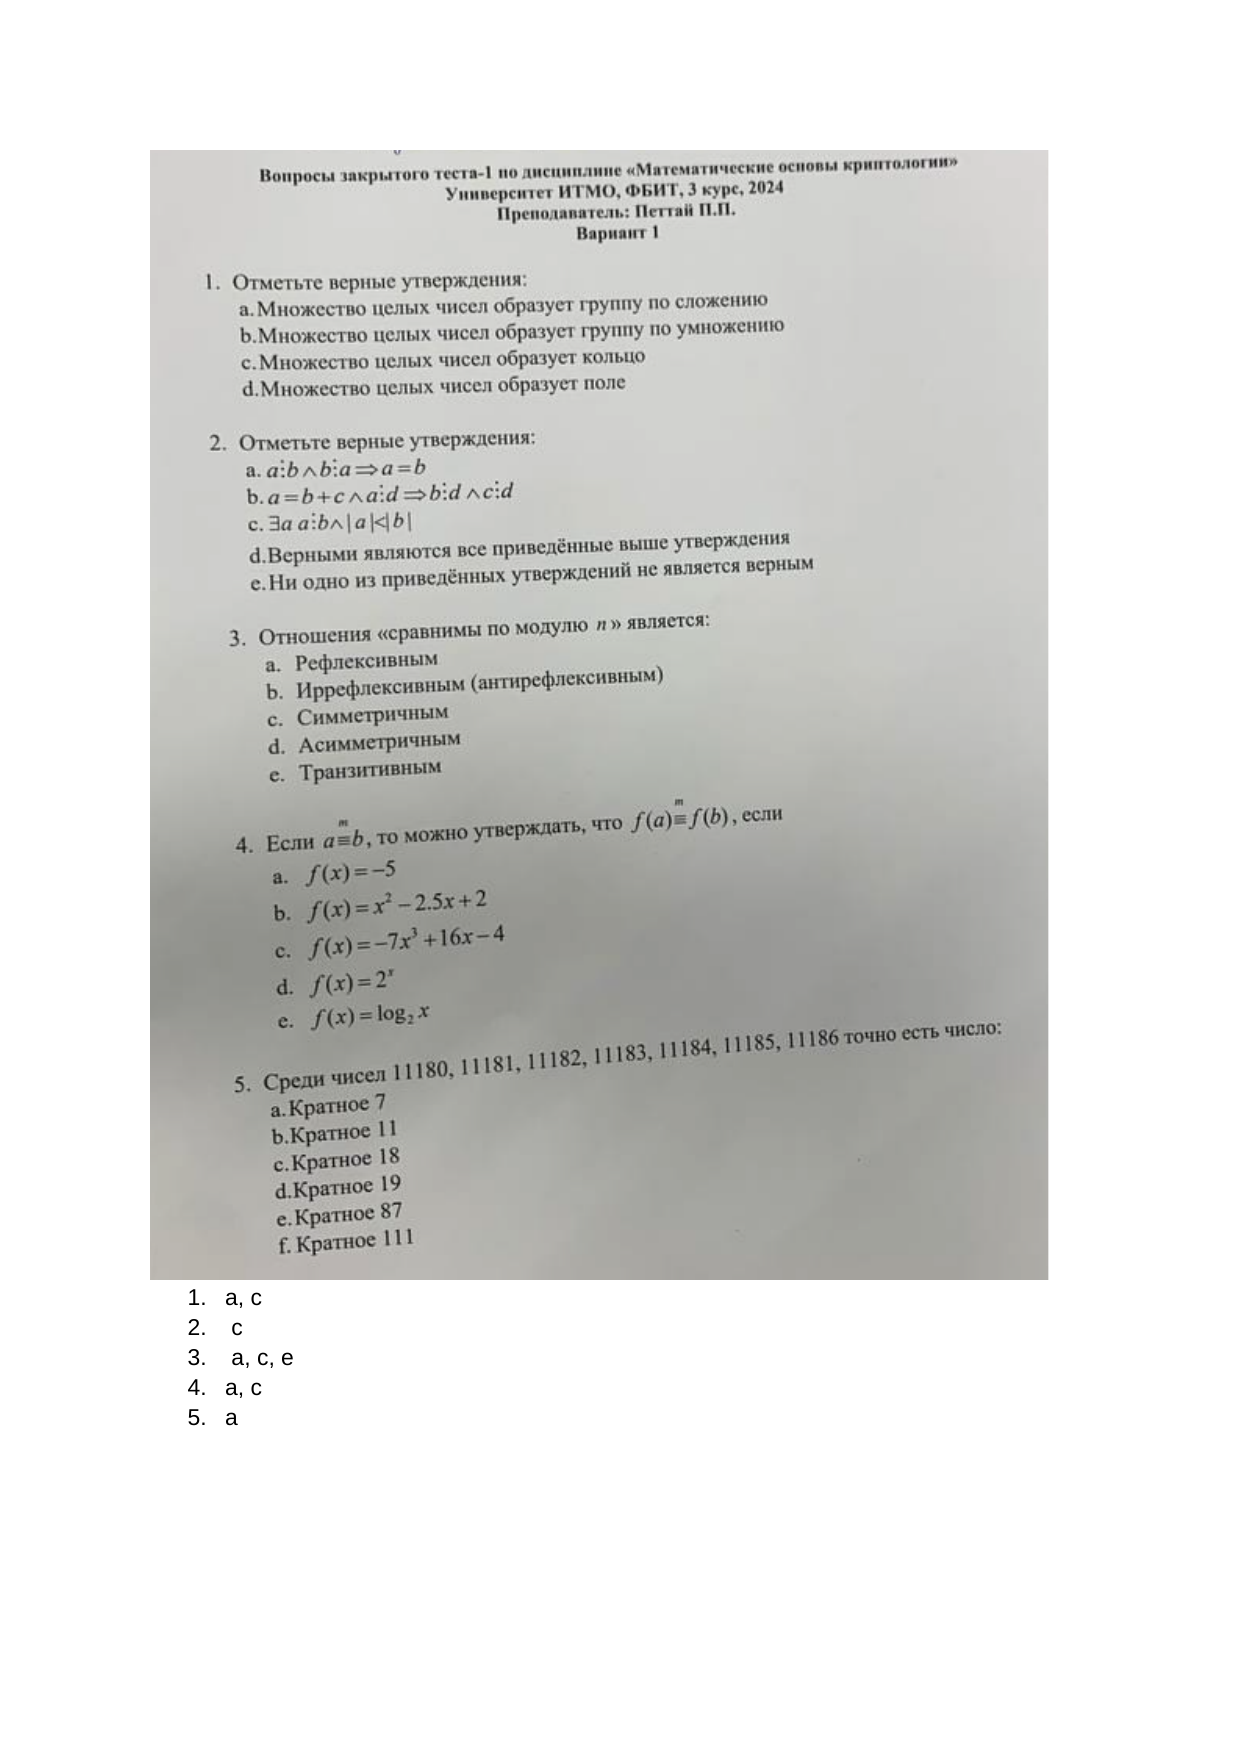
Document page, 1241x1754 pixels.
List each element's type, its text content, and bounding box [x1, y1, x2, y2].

list a, c [187, 1283, 1090, 1310]
list a, c, e [187, 1344, 1090, 1370]
list a, c [187, 1374, 1090, 1401]
list a [187, 1404, 1090, 1431]
picture [150, 150, 1049, 1280]
list c [187, 1314, 1090, 1340]
